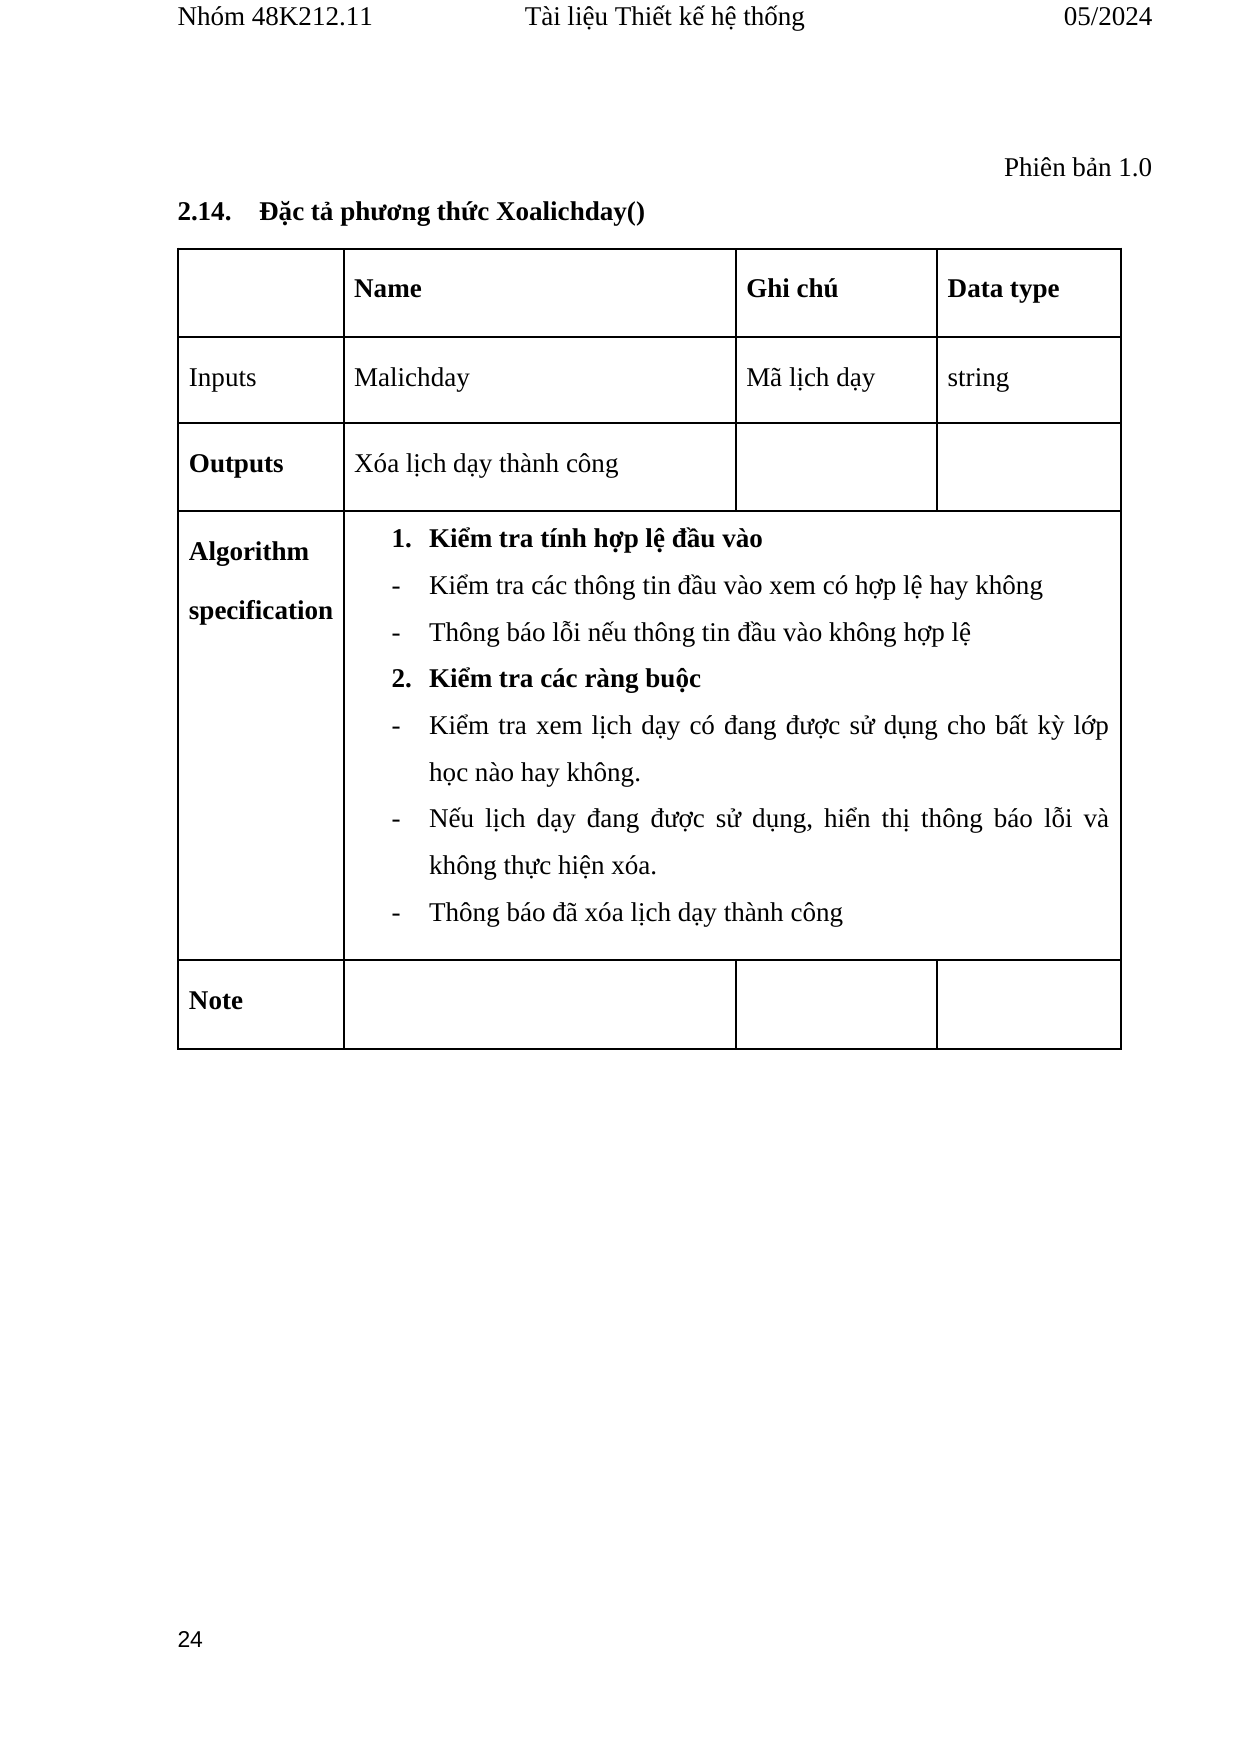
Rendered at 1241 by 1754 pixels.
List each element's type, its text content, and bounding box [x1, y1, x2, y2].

table_header [179, 250, 343, 336]
table_cell string [938, 338, 1120, 422]
table_cell [737, 961, 936, 1048]
table_header Data type [938, 250, 1120, 336]
table_cell Mã lịch dạy [737, 338, 936, 422]
table_cell [938, 424, 1120, 510]
table_cell Algorithm specification [179, 512, 343, 959]
table_cell Malichday [345, 338, 735, 422]
table_cell Kiểm tra tính hợp lệ đầu vào Kiểm tra các thông tin đầu vào xem có hợp lệ hay không Thông báo lỗi nếu thông tin đầu vào không hợp lệ Kiểm tra các ràng buộc Kiểm tra xem lịch dạy có đang được sử dụng cho bất kỳ lớp học nào hay không. Nếu lịch dạy đang được sử dụng, hiển thị thông báo lỗi và không thực hiện xóa. Thông báo đã xóa lịch dạy thành công [345, 512, 1120, 959]
table_cell [737, 424, 936, 510]
table_header Name [345, 250, 735, 336]
subtitle Đặc tả phương thức Xoalichday() [177, 194, 1122, 226]
table_cell Inputs [179, 338, 343, 422]
table_header Ghi chú [737, 250, 936, 336]
table_cell Note [179, 961, 343, 1048]
table_cell Outputs [179, 424, 343, 510]
table_cell Xóa lịch dạy thành công [345, 424, 735, 510]
table_cell [345, 961, 735, 1048]
table_cell [938, 961, 1120, 1048]
